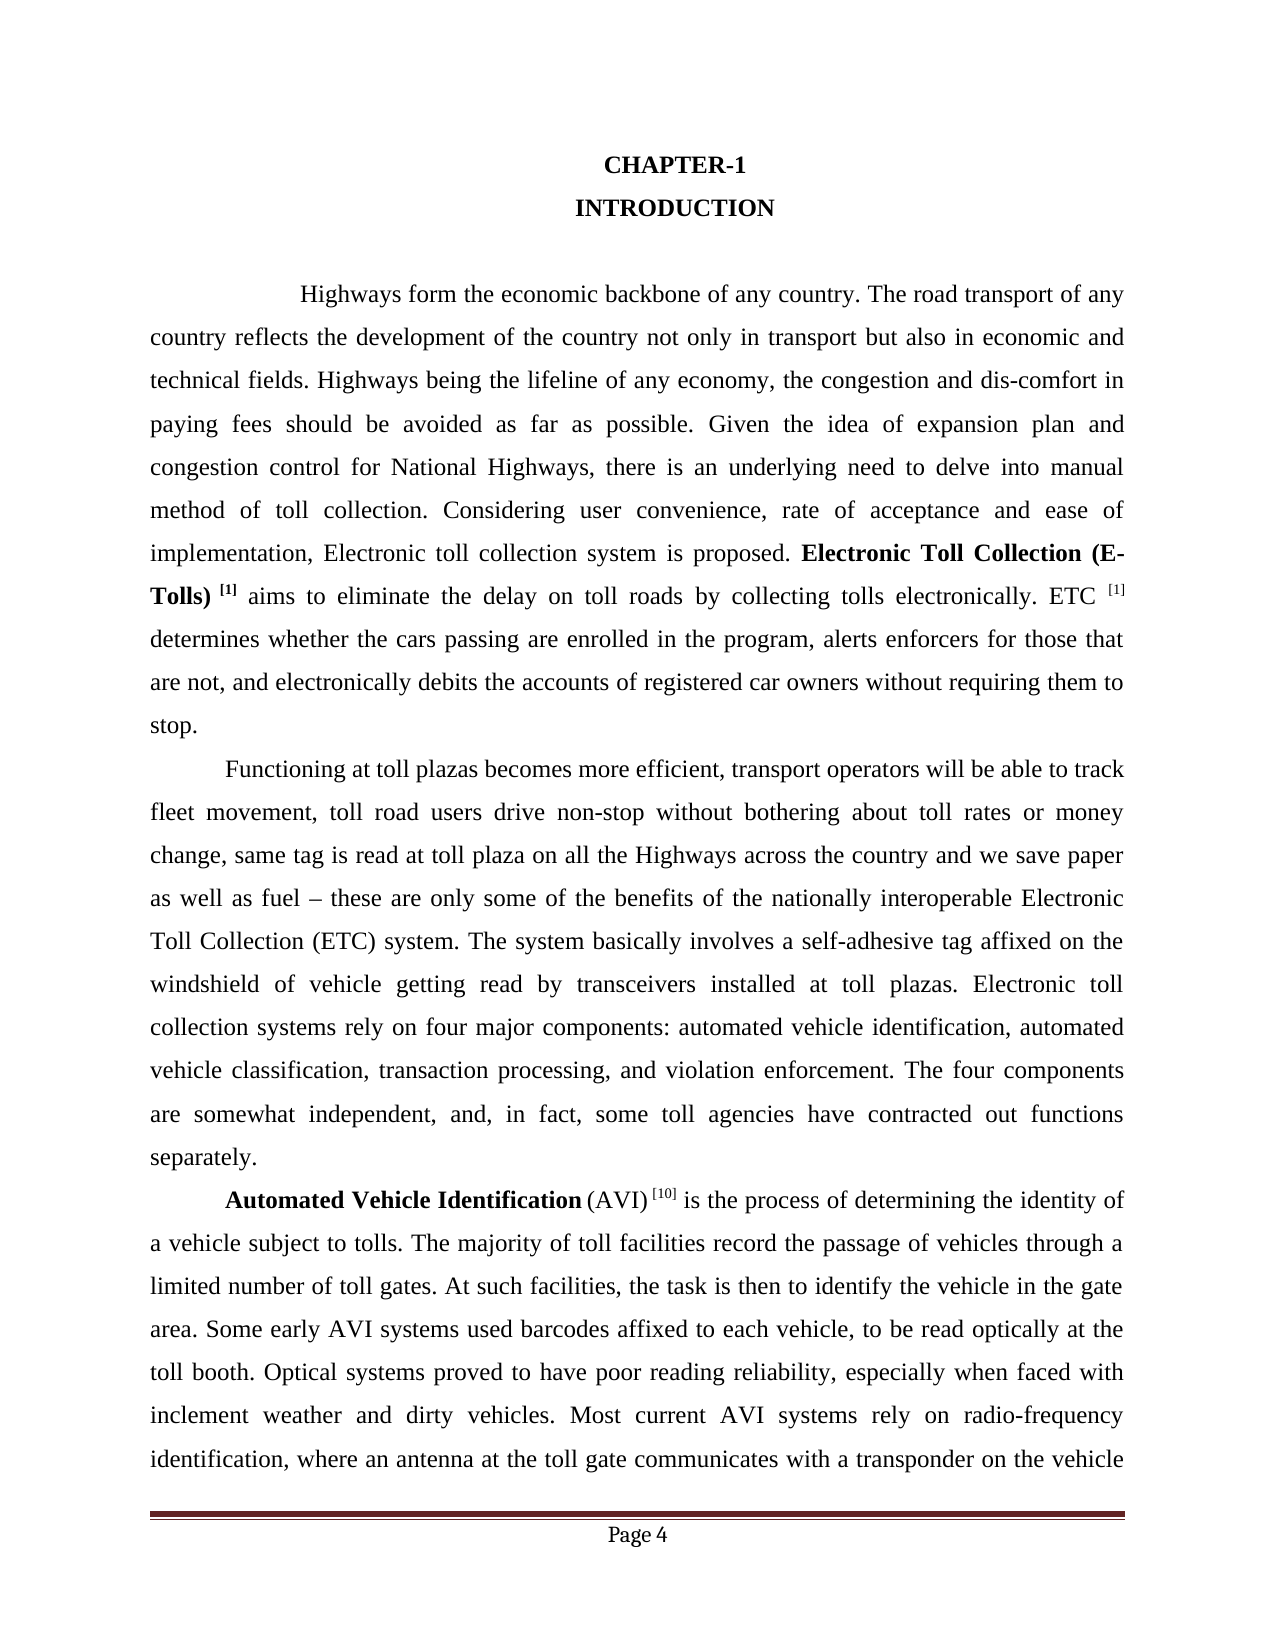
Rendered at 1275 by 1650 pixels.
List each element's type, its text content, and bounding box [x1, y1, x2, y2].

text Highways form the economic backbone of any country. The road transport of any country reflects the development of the country not only in transport but also in economic and technical fields. Highways being the lifeline of any economy, the congestion and dis-comfort in paying fees should be avoided as far as possible. Given the idea of expansion plan and congestion control for National Highways, there is an underlying need to delve into manual method of toll collection. Considering user convenience, rate of acceptance and ease of implementation, Electronic toll collection system is proposed. Electronic Toll Collection (E-Tolls) [1] aims to eliminate the delay on toll roads by collecting tolls electronically. ETC [1] determines whether the cars passing are enrolled in the program, alerts enforcers for those that are not, and electronically debits the accounts of registered car owners without requiring them to stop. [150, 279, 1125, 739]
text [150, 1185, 1125, 1472]
text INTRODUCTION [150, 193, 1125, 222]
text CHAPTER-1 [150, 150, 1125, 179]
text Functioning at toll plazas becomes more efficient, transport operators will be able to track fleet movement, toll road users drive non-stop without bothering about toll rates or money change, same tag is read at toll plaza on all the Highways across the country and we save paper as well as fuel – these are only some of the benefits of the nationally interoperable Electronic Toll Collection (ETC) system. The system basically involves a self-adhesive tag affixed on the windshield of vehicle getting read by transceivers installed at toll plazas. Electronic toll collection systems rely on four major components: automated vehicle identification, automated vehicle classification, transaction processing, and violation enforcement. The four components are somewhat independent, and, in fact, some toll agencies have contracted out functions separately. [150, 754, 1125, 1171]
